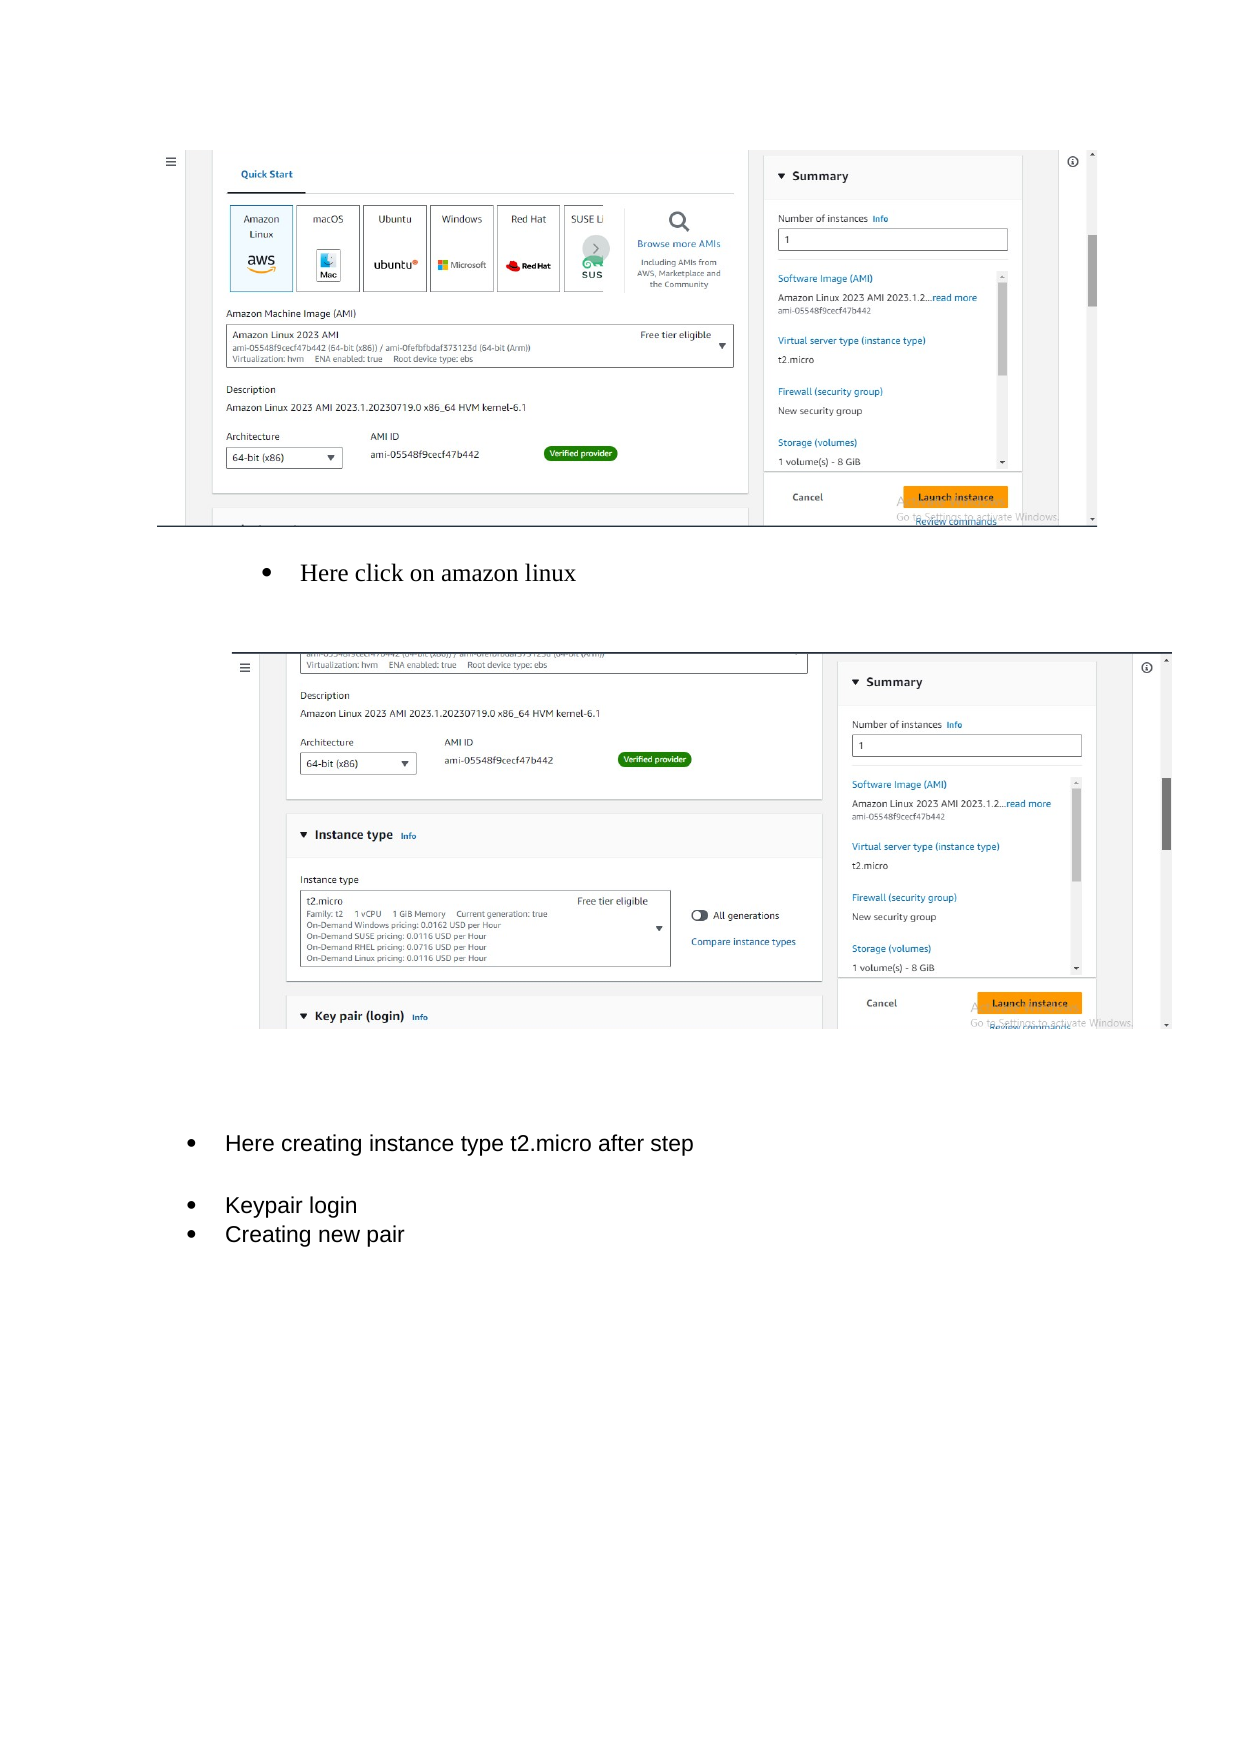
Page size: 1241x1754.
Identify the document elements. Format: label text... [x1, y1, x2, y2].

list Here click on amazon linux [262, 558, 1172, 587]
picture [157, 150, 1098, 527]
list Creating new pair [187, 1221, 1101, 1247]
picture [231, 652, 1172, 1029]
list Here creating instance type t2.micro after step [187, 1130, 1101, 1157]
list Keypair login [187, 1192, 1101, 1218]
